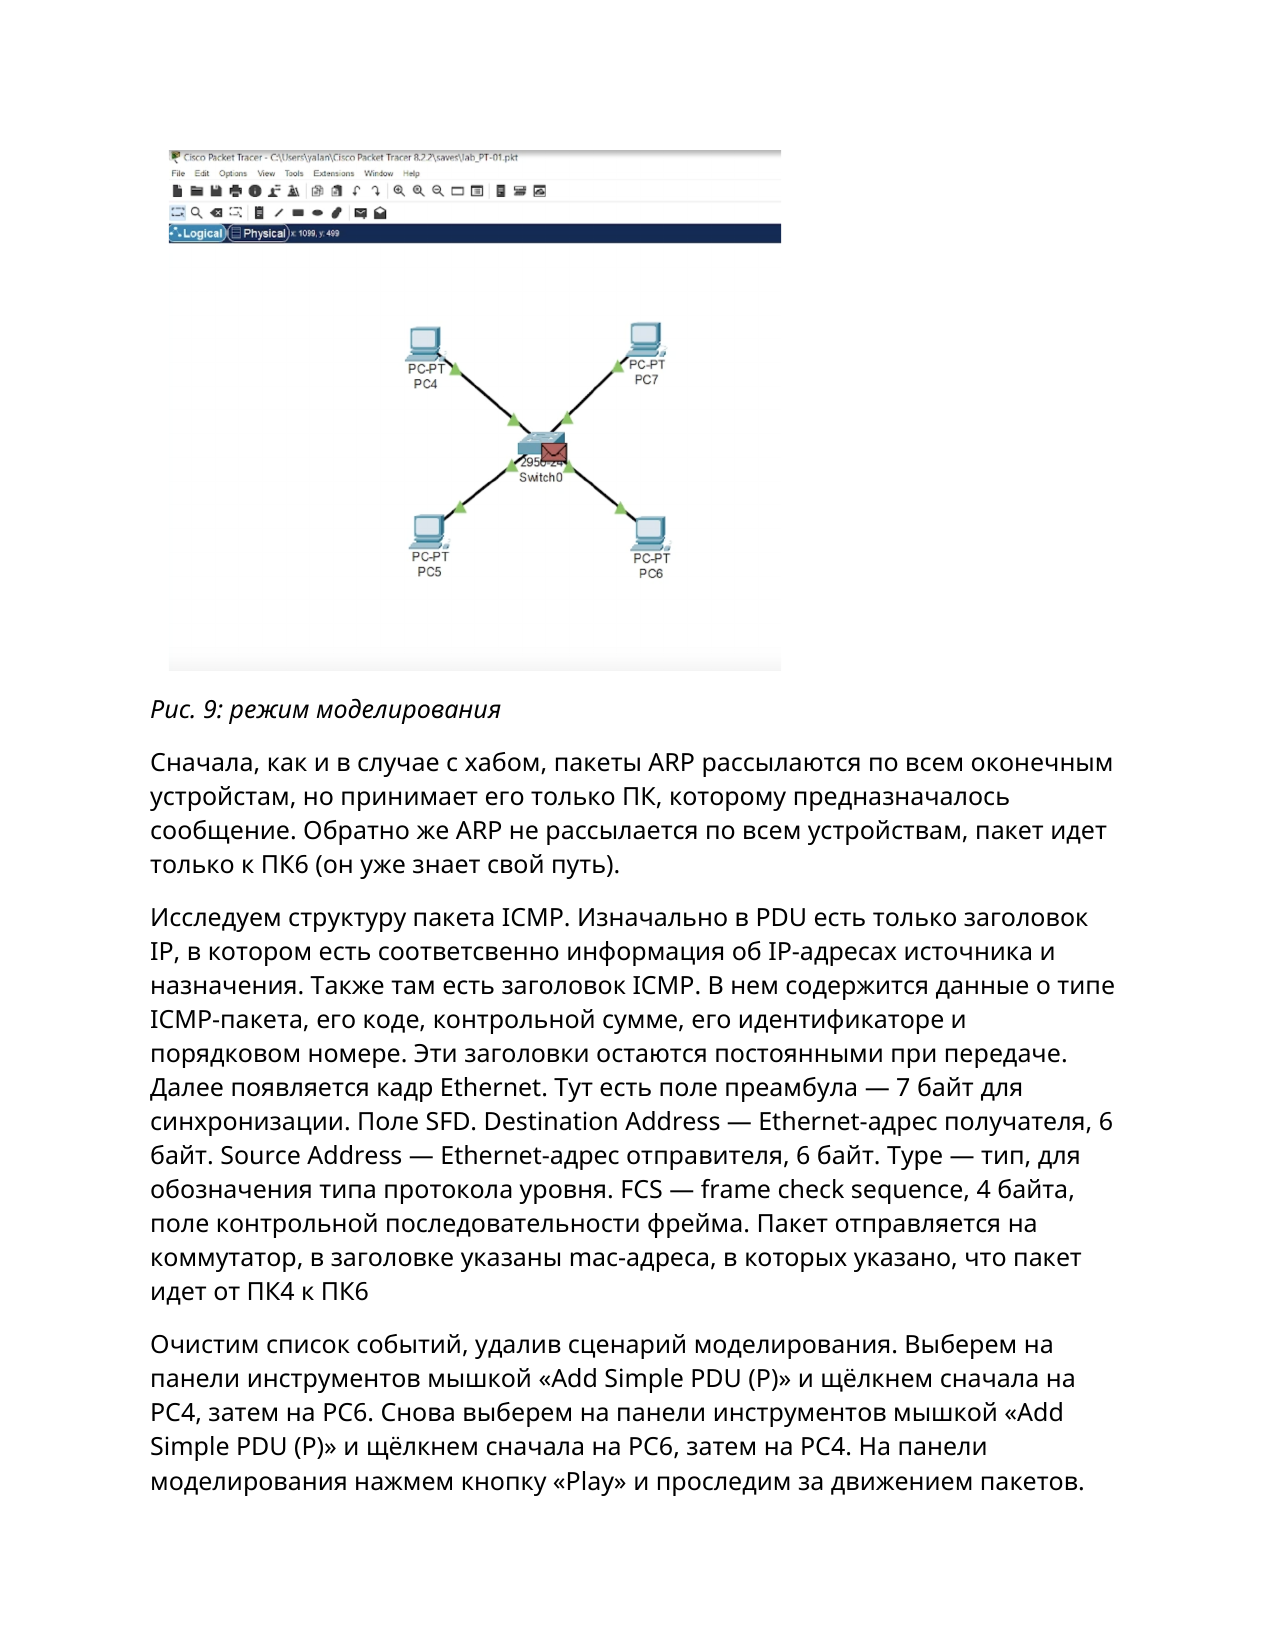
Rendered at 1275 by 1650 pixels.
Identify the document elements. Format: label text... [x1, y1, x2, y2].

text Сначала, как и в случае с хабом, пакеты ARP рассылаются по всем оконечным устройстам, но принимает его только ПК, которому предназначалось сообщение. Обратно же ARP не рассылается по всем устройствам, пакет идет только к ПК6 (он уже знает свой путь). [150, 744, 1125, 881]
text Исследуем структуру пакета ICMP. Изначально в PDU есть только заголовок IP, в котором есть соответсвенно информация об IP-адресах источника и назначения. Также там есть заголовок ICMP. В нем содержится данные о типе ICMP-пакета, его коде, контрольной сумме, его идентификаторе и порядковом номере. Эти заголовки остаются постоянными при передаче. Далее появляется кадр Ethernet. Тут есть поле преамбула — 7 байт для синхронизации. Поле SFD. Destination Address — Ethernet-адрес получателя, 6 байт. Source Address — Ethernet-адрес отправителя, 6 байт. Type — тип, для обозначения типа протокола уровня. FCS — frame check sequence, 4 байта, поле контрольной последовательности фрейма. Пакет отправляется на коммутатор, в заголовке указаны mac-адреса, в которых указано, что пакет идет от ПК4 к ПК6 [150, 899, 1125, 1308]
picture [168, 150, 782, 671]
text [150, 1327, 1125, 1497]
text Рис. 9: режим моделирования [150, 692, 1125, 726]
